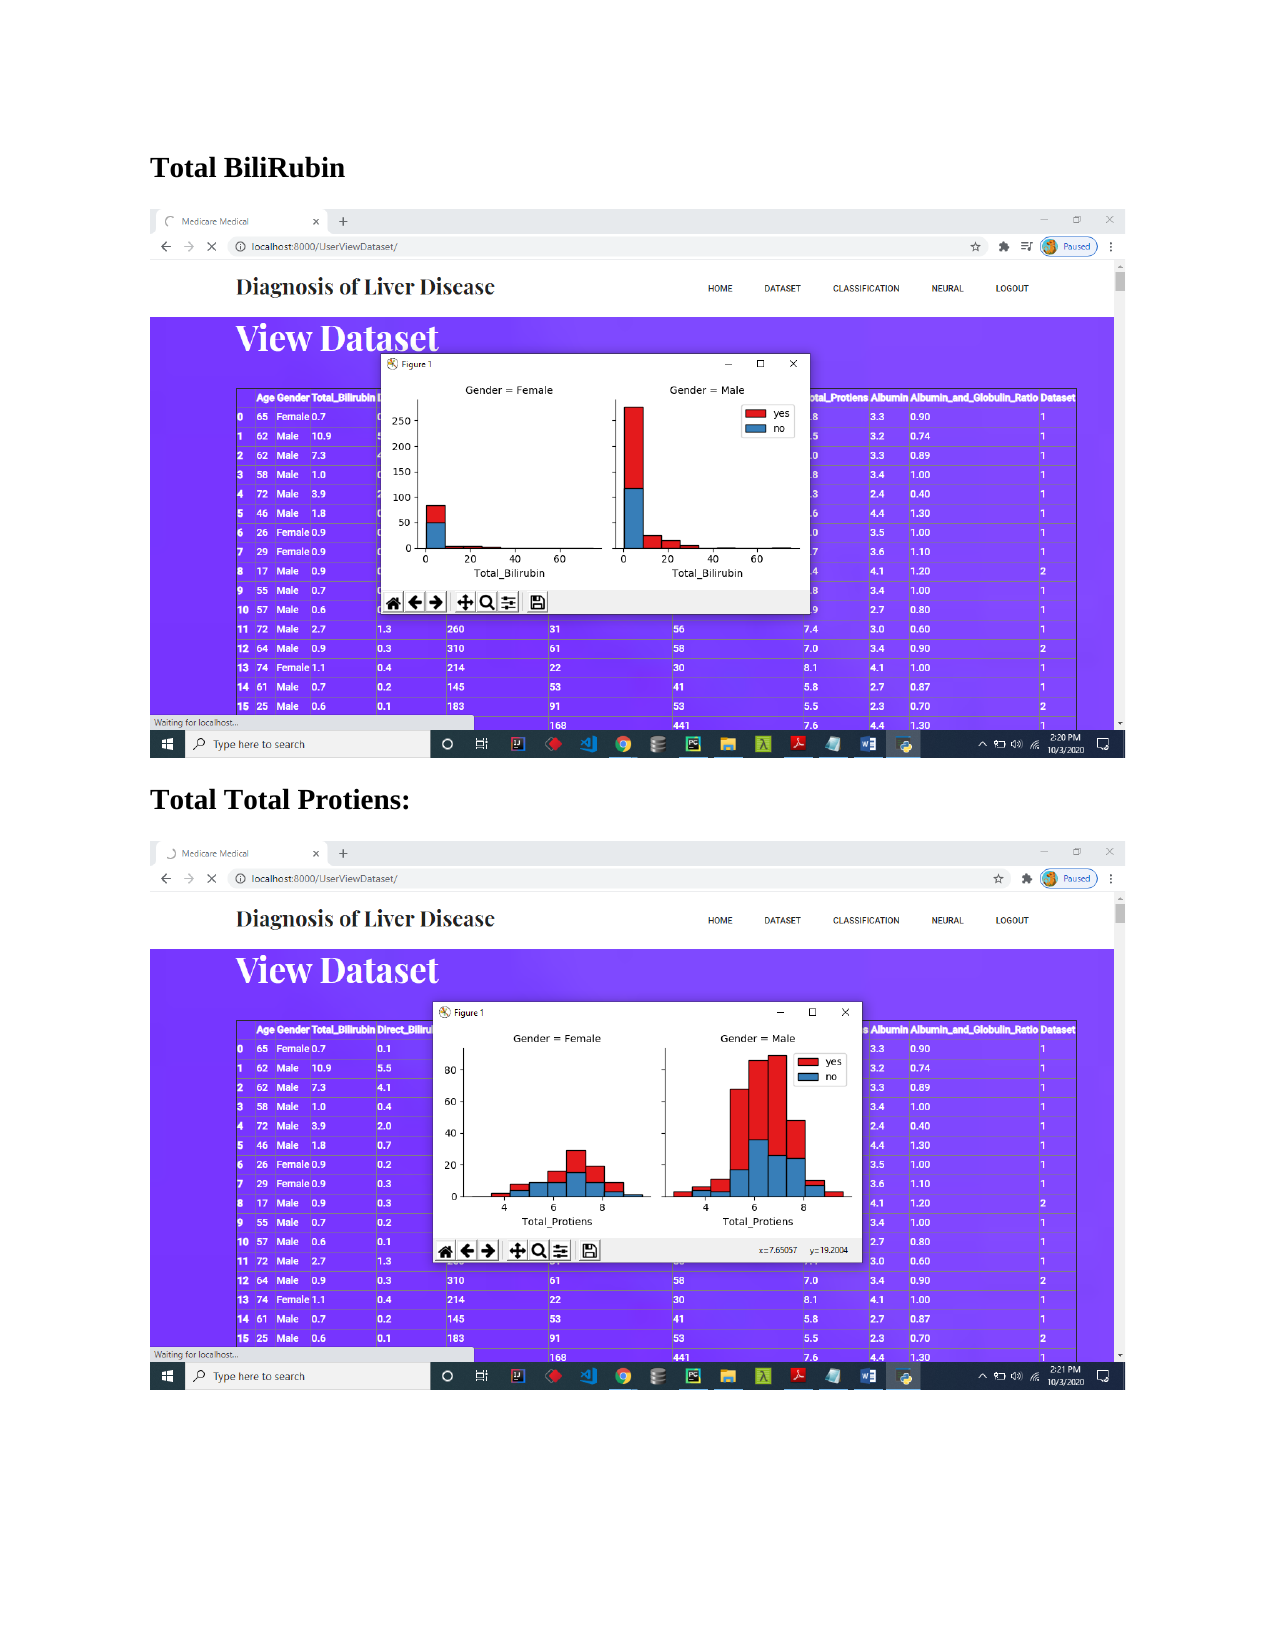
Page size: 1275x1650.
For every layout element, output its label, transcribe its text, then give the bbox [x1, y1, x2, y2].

text Total BiliRubin [150, 150, 1125, 183]
picture [150, 209, 1125, 758]
picture [150, 841, 1125, 1390]
text Total Total Protiens: [150, 782, 1125, 816]
